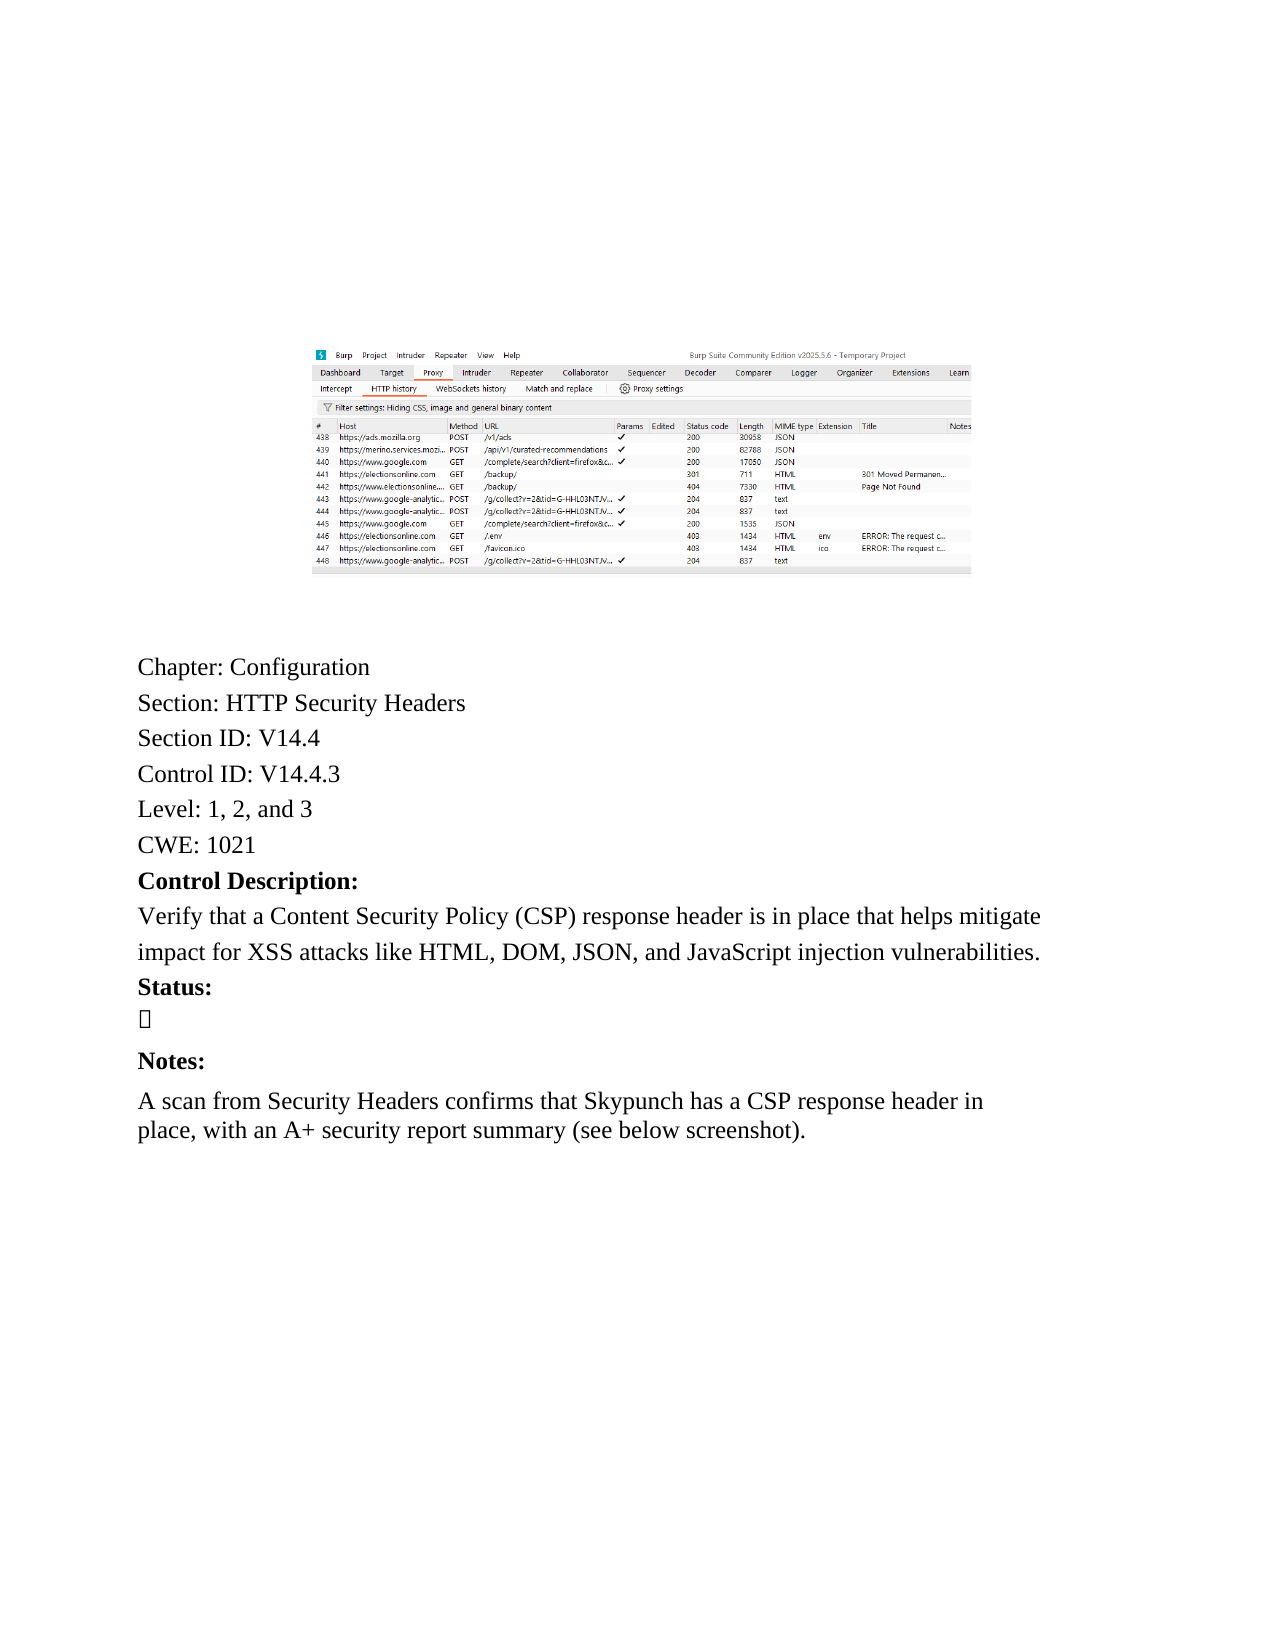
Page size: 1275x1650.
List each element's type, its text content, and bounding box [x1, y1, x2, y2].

text Chapter: Configuration [137, 652, 1047, 681]
text Verify that a Content Security Policy (CSP) response header is in place that helps mitigate impact for XSS attacks like HTML, DOM, JSON, and JavaScript injection vulnerabilities. [137, 901, 1047, 966]
subtitle Status: [137, 972, 1047, 1001]
text Section: HTTP Security Headers [137, 688, 1047, 716]
subtitle Control Description: [137, 866, 1047, 894]
picture [312, 348, 972, 578]
text Level: 1, 2, and 3 [137, 794, 1047, 823]
text CWE: 1021 [137, 830, 1047, 859]
subtitle Notes: [137, 1046, 1047, 1075]
subtitle A scan from Security Headers confirms that Skypunch has a CSP response header in place, with an A+ security report summary (see below screenshot). [137, 1086, 1047, 1144]
text Control ID: V14.4.3 [137, 759, 1047, 787]
text Section ID: V14.4 [137, 723, 1047, 752]
